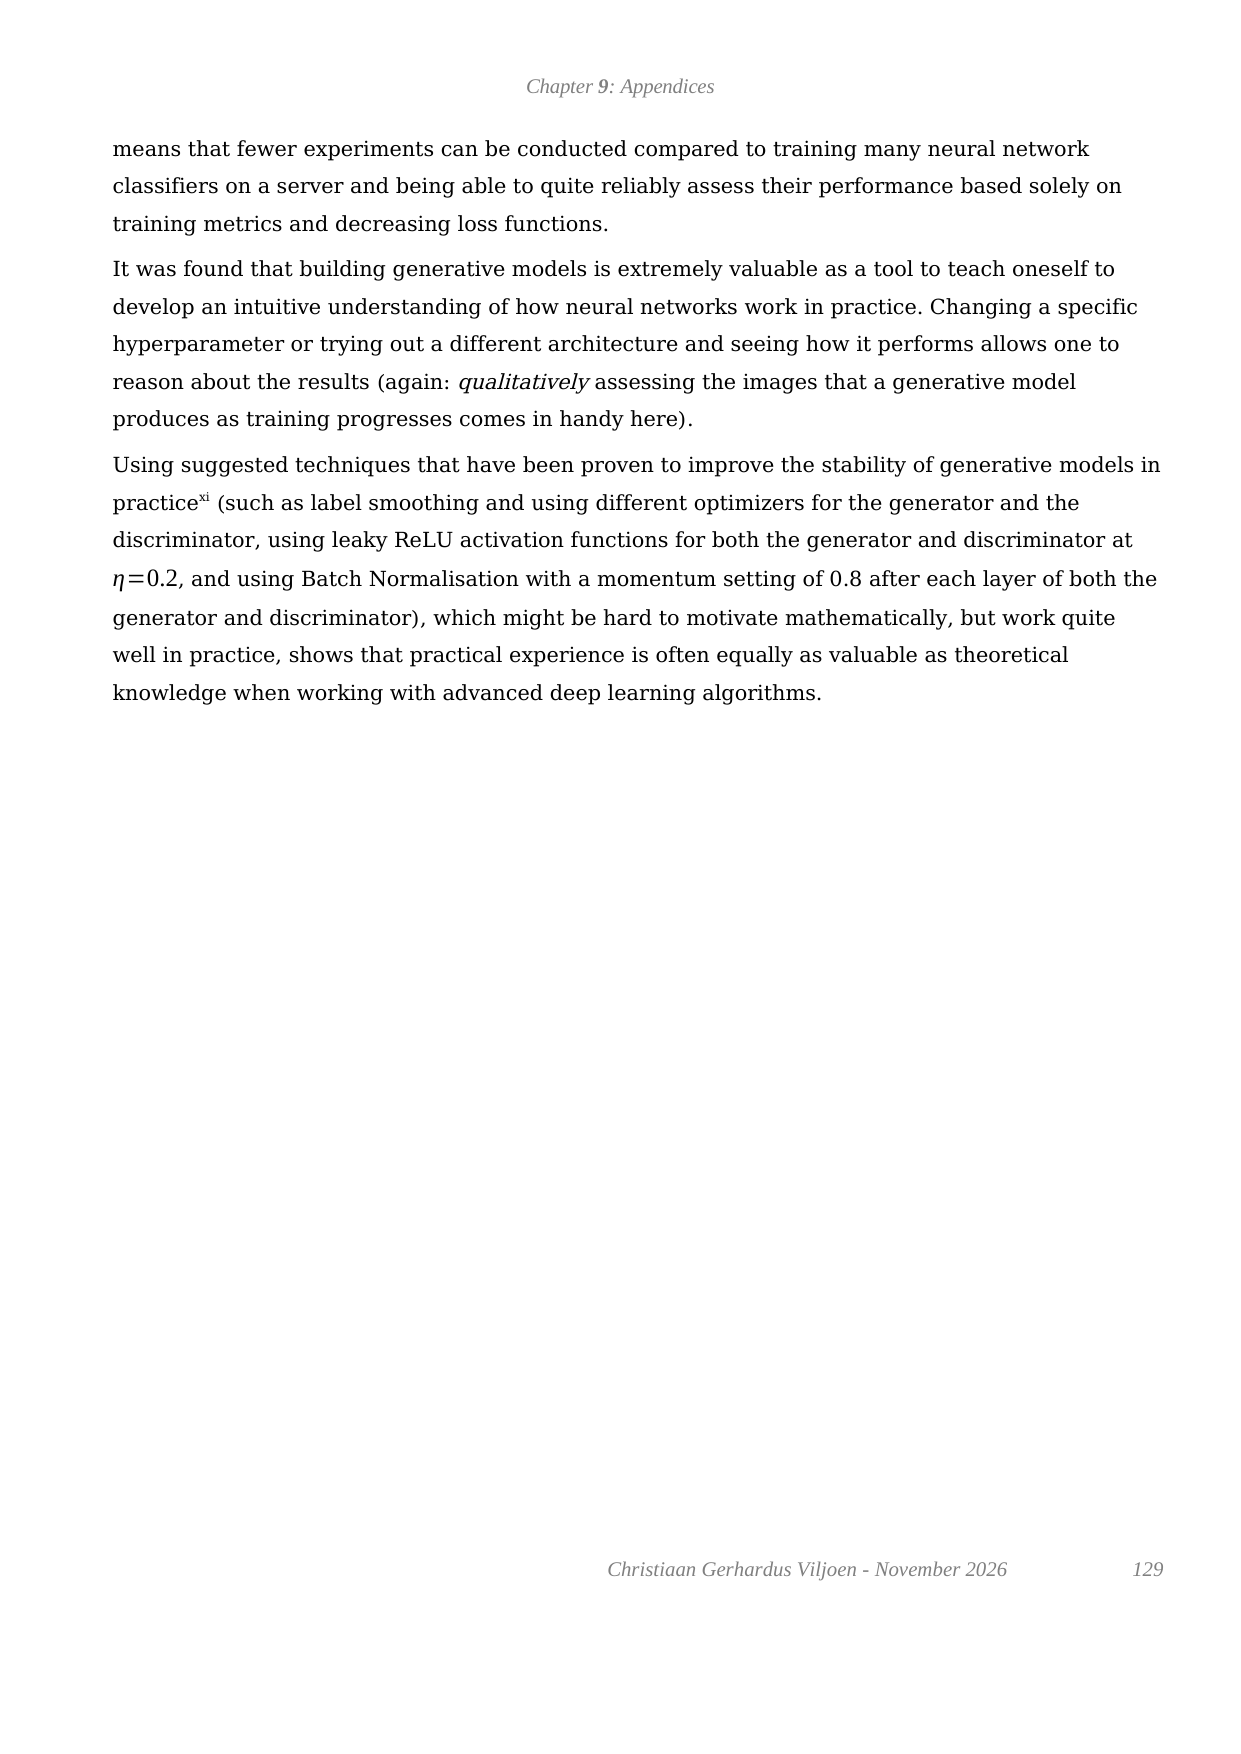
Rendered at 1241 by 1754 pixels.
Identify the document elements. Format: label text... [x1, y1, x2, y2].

text Using suggested techniques that have been proven to improve the stability of generative models in practice (such as label smoothing and using different optimizers for the generator and the discriminator, using leaky ReLU activation functions for both the generator and discriminator at , and using Batch Normalisation with a momentum setting of 0.8 after each layer of both the generator and discriminator), which might be hard to motivate mathematically, but work quite well in practice, shows that practical experience is often equally as valuable as theoretical knowledge when working with advanced deep learning algorithms. [112, 452, 1165, 705]
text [112, 135, 1165, 235]
text It was found that building generative models is extremely valuable as a tool to teach oneself to develop an intuitive understanding of how neural networks work in practice. Changing a specific hyperparameter or trying out a different architecture and seeing how it performs allows one to reason about the results (again: qualitatively assessing the images that a generative model produces as training progresses comes in handy here). [112, 256, 1165, 431]
